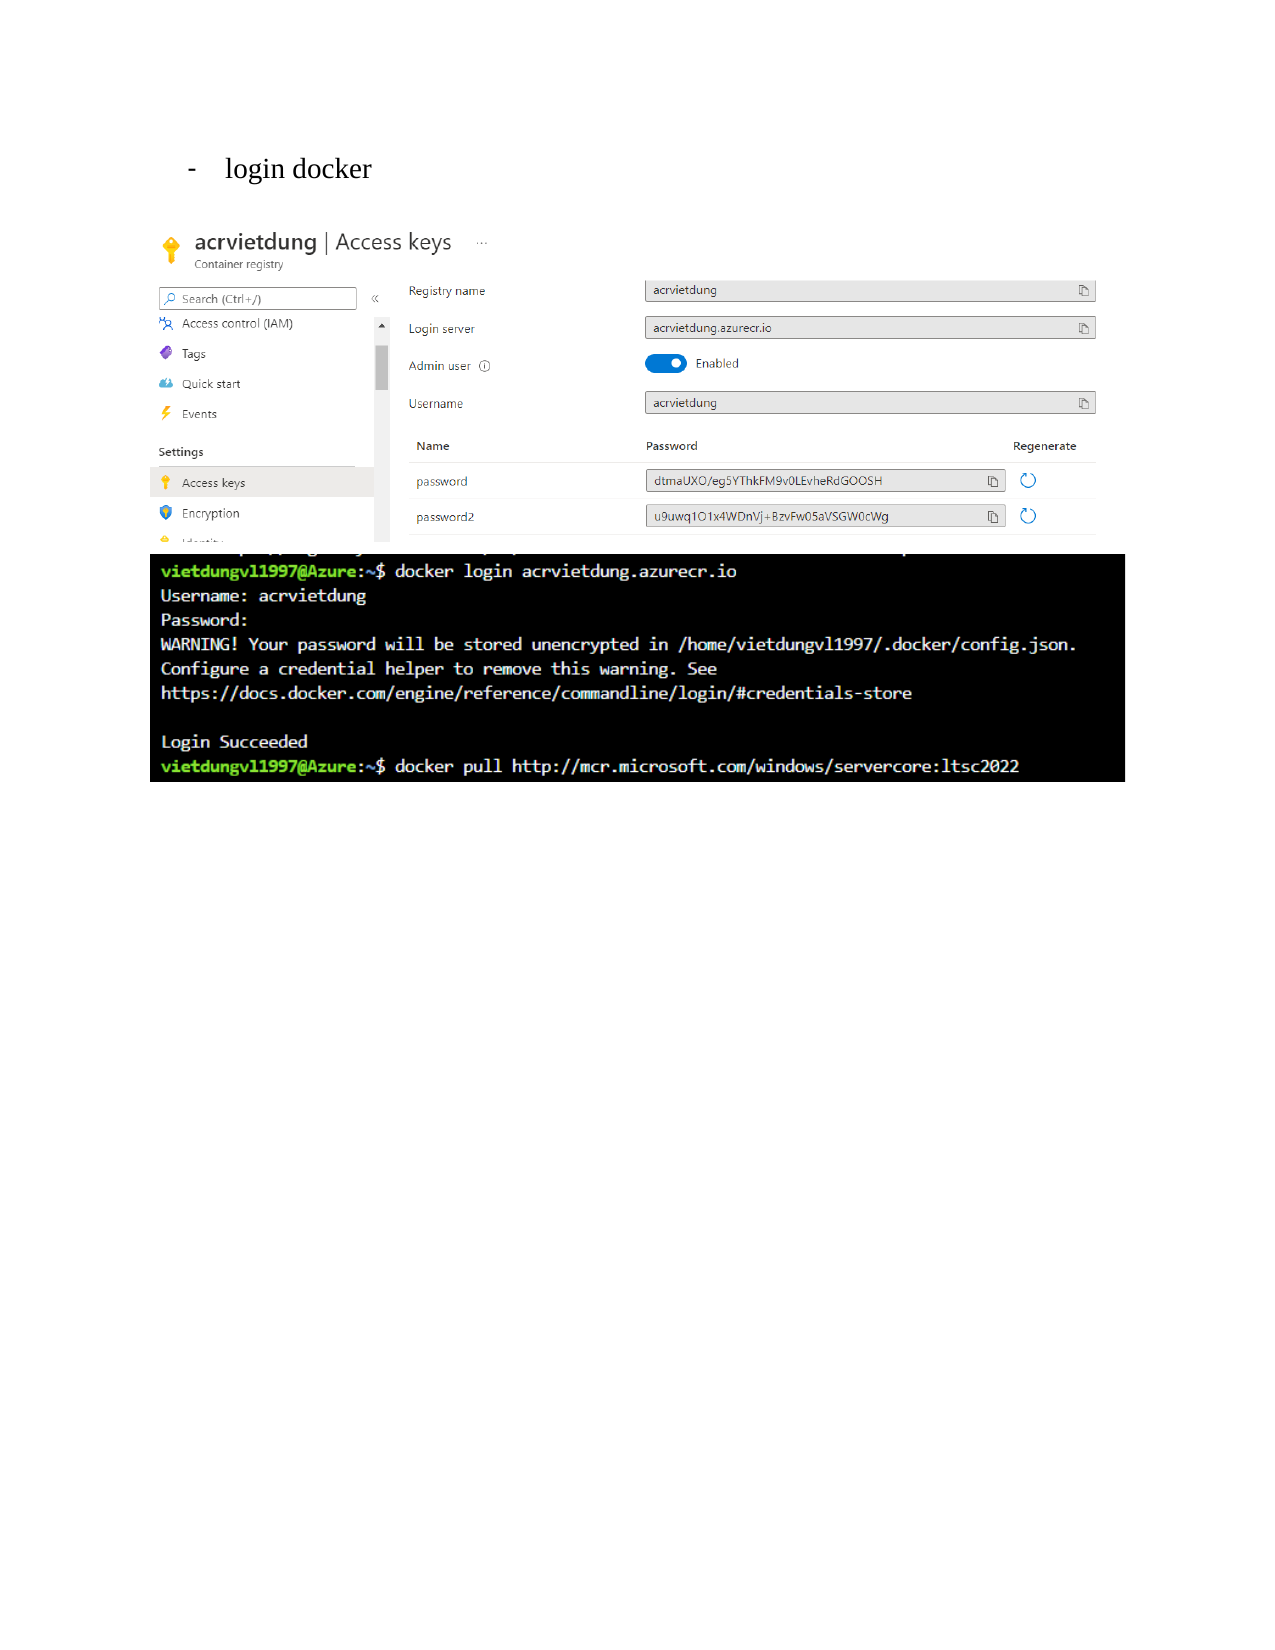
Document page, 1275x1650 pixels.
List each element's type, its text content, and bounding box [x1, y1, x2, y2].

subtitle login docker [187, 150, 1125, 186]
picture [150, 216, 1125, 542]
picture [150, 554, 1125, 782]
